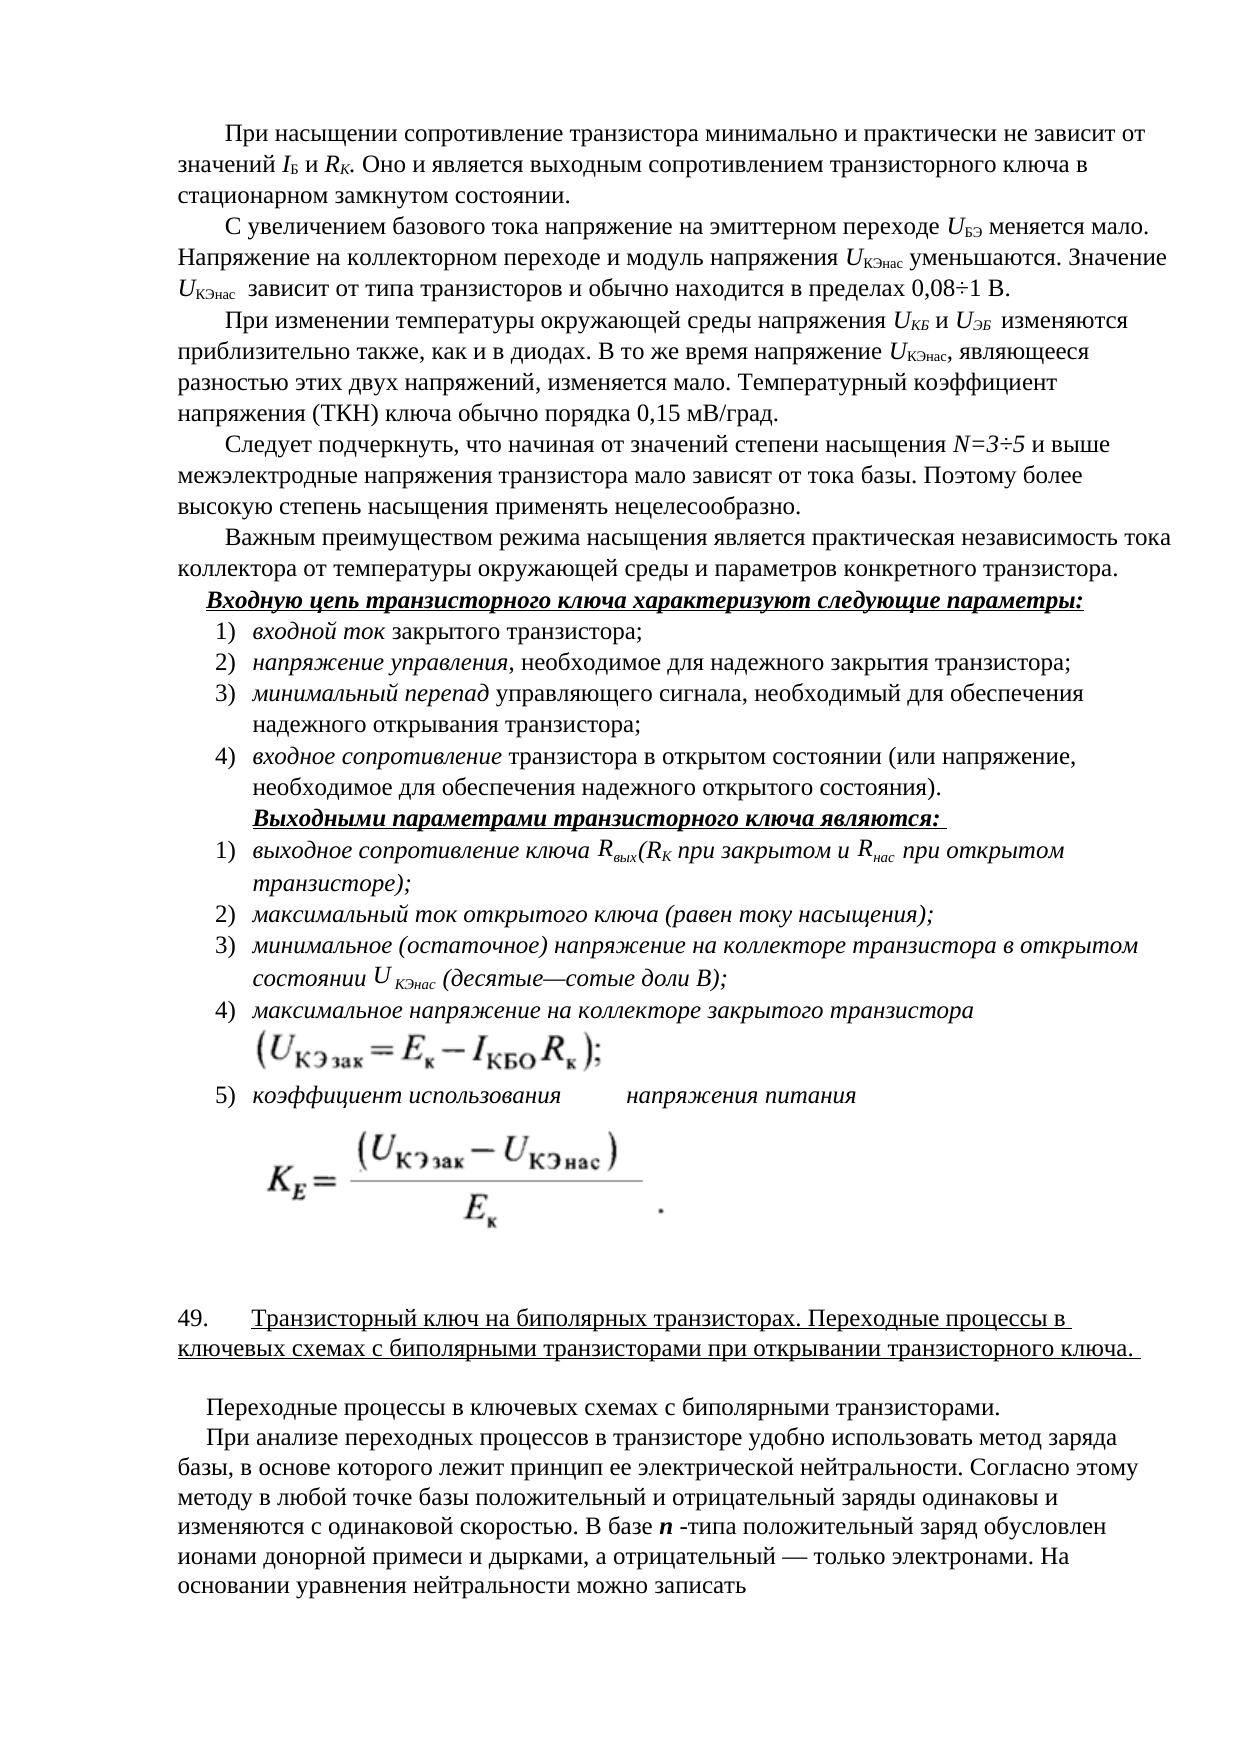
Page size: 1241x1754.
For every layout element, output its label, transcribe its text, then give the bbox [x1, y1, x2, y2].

picture [252, 1026, 606, 1078]
text При изменении температуры окружающей среды напряжения UKБ и UЭБ изменяются приблизительно также, как и в диодах. В то же время напряжение UКЭнас, являющееся разностью этих двух напряжений, изменяется мало. Температурный коэффициент напряжения (ТКН) ключа обычно порядка 0,15 мВ/град. [177, 305, 1178, 427]
text Переходные процессы в ключевых схемах с биполярными транзисторами. [177, 1392, 1178, 1421]
text Важным преимуществом режима насыщения является практическая независимость тока коллектора от температуры окружающей среды и параметров конкретного транзистора. [177, 522, 1178, 582]
list минимальный перепад управляющего сигнала, необходимый для обеспечения надежного открывания транзистора; [215, 678, 1178, 738]
list максимальное напряжение на коллекторе закрытого транзистора [215, 995, 1178, 1078]
list минимальное (остаточное) напряжение на коллекторе транзистора в открытом состоянии (десятые—сотые доли В); [215, 931, 1178, 993]
text Выходными параметрами транзисторного ключа являются: [252, 803, 1178, 832]
text С увеличением базового тока напряжение на эмиттерном переходе UБЭ меняется мало. Напряжение на коллекторном переходе и модуль напряжения UКЭнас уменьшаются. Значение UКЭнас зависит от типа транзисторов и обычно находится в пределах 0,08÷1 В. [177, 211, 1178, 302]
picture [252, 1111, 676, 1239]
list выходное сопротивление ключа (RK при закрытом и при открытом транзисторе); [215, 834, 1178, 897]
text Следует подчеркнуть, что начиная от значений степени насыщения N=3÷5 и выше межэлектродные напряжения транзистора мало зависят от тока базы. Поэтому более высокую степень насыщения применять нецелесообразно. [177, 429, 1178, 520]
list напряжение управления, необходимое для надежного закрытия транзистора; [215, 647, 1178, 676]
text При анализе переходных процессов в транзисторе удобно использовать метод заряда базы, в основе которого лежит принцип ее электрической нейтральности. Согласно этому методу в любой точке базы положительный и отрицательный заряды одинаковы и изменяются с одинаковой скоростью. В базе n -типа положительный заряд обусловлен ионами донорной примеси и дырками, а отрицательный — только электронами. На основании уравнения нейтральности можно записать [177, 1422, 1178, 1599]
list максимальный ток открытого ключа (равен току насыщения); [215, 899, 1178, 928]
list Транзисторный ключ на биполярных транзисторах. Переходные процессы в ключевых схемах с биполярными транзисторами при открывании транзисторного ключа. [177, 1303, 1178, 1361]
list входной ток закрытого транзистора; [215, 616, 1178, 645]
text Входную цепь транзисторного ключа характеризуют следующие параметры: [177, 585, 1178, 613]
text При насыщении сопротивление транзистора минимально и практически не зависит от значений IБ и RK. Оно и является выходным сопротивлением транзисторного ключа в стационарном замкнутом состоянии. [177, 118, 1178, 209]
list входное сопротивление транзистора в открытом состоянии (или напряжение, необходимое для обеспечения надежного открытого состояния). [215, 741, 1178, 801]
